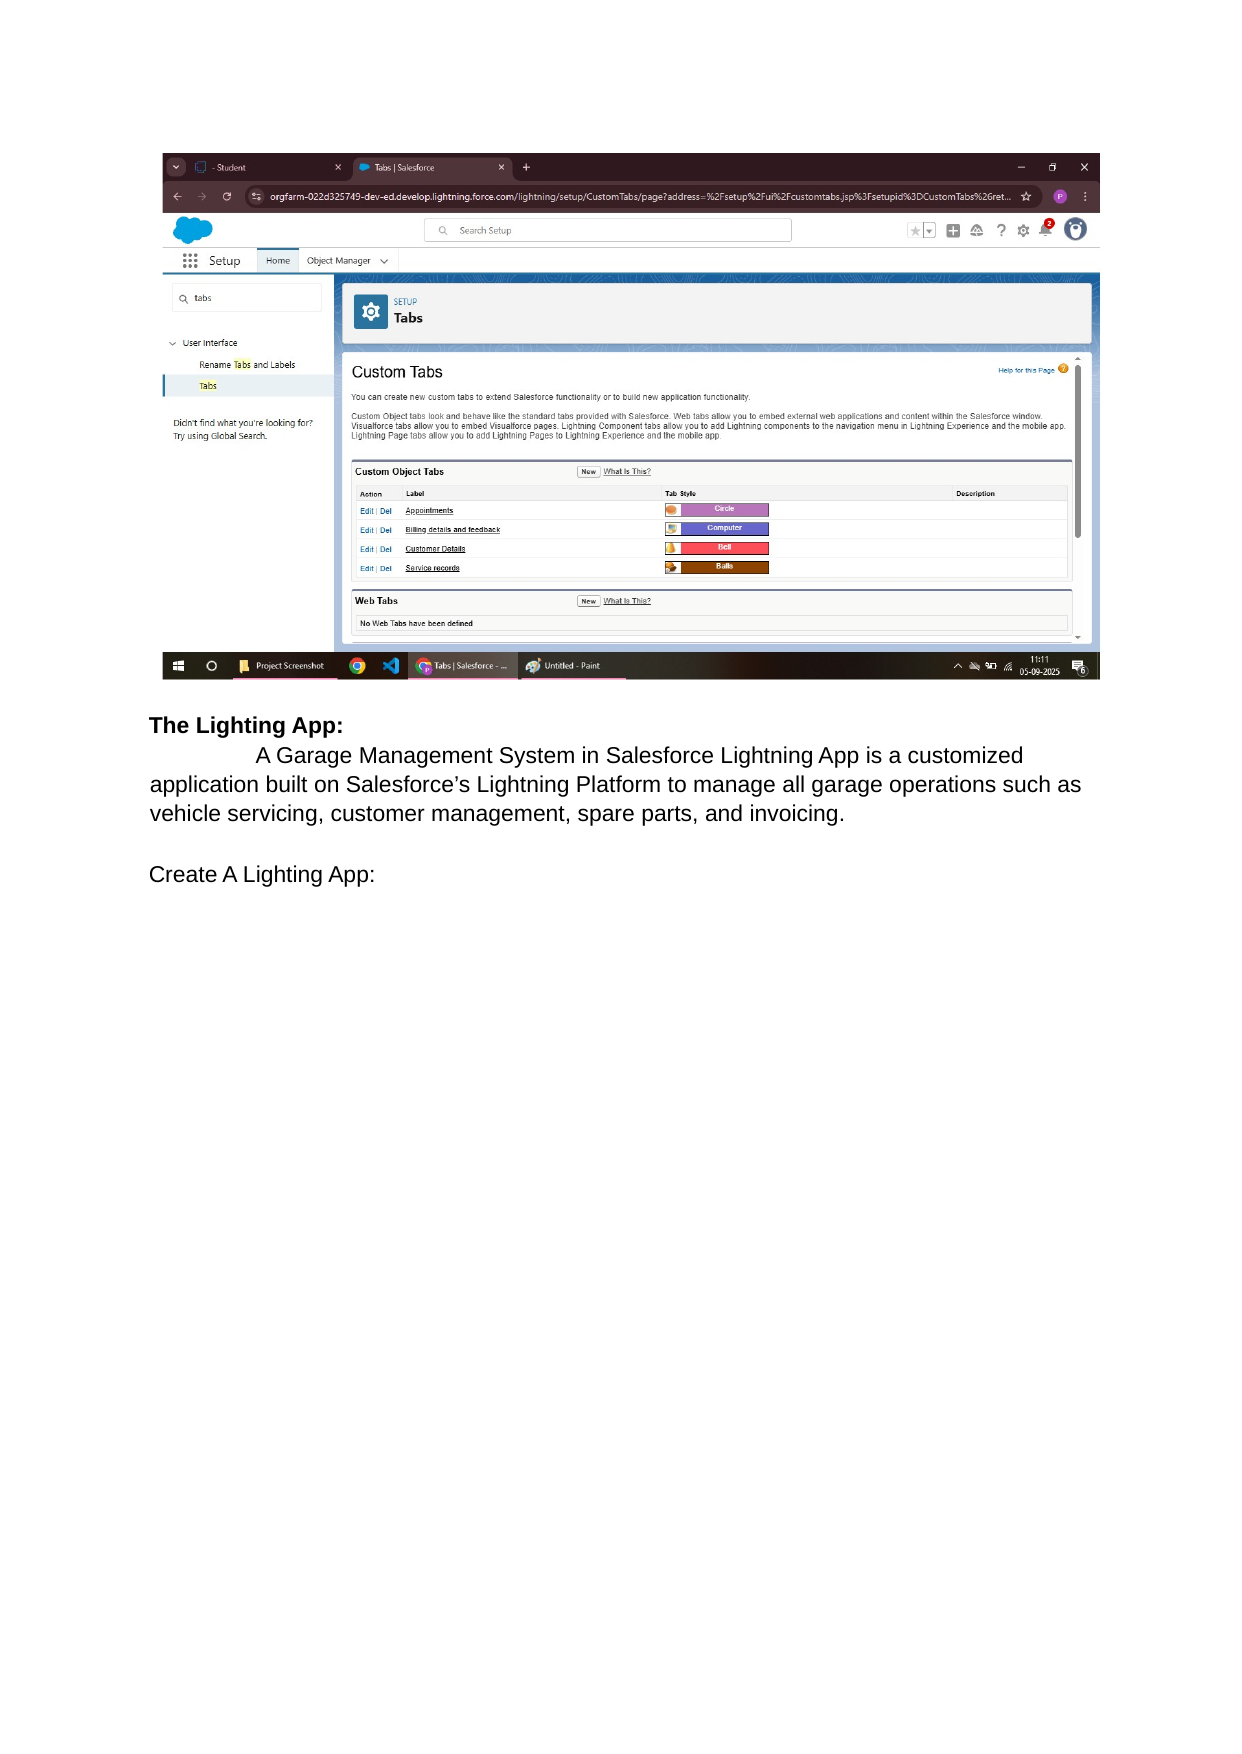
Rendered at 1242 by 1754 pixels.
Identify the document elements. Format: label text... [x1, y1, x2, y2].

text The Lighting App: [148, 712, 1103, 738]
picture [162, 153, 1104, 708]
text Create A Lighting App: [148, 861, 1091, 887]
text A Garage Management System in Salesforce Lightning App is a customized application built on Salesforce’s Lightning Platform to manage all garage operations such as vehicle servicing, customer management, spare parts, and invoicing. [148, 742, 1091, 827]
